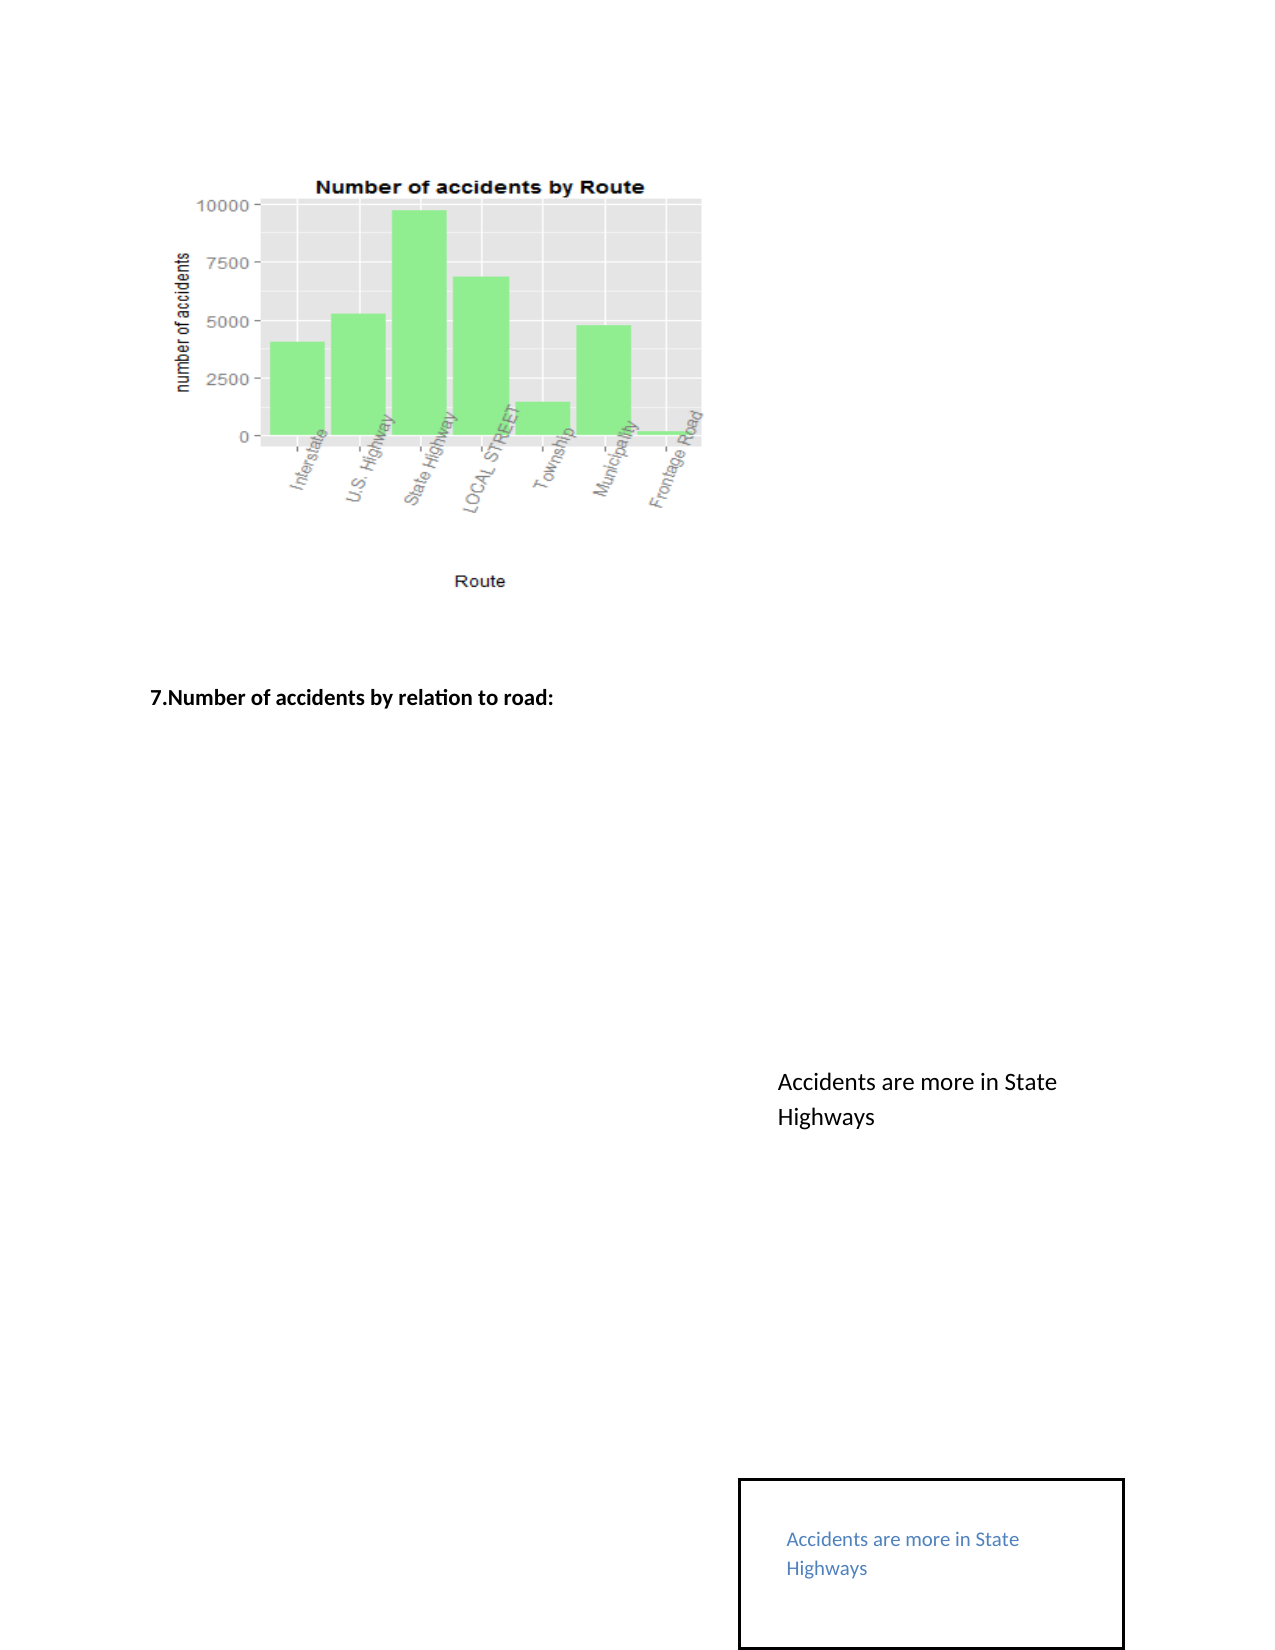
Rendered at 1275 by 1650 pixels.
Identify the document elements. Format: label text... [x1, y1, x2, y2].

picture [150, 150, 733, 605]
text 7.Number of accidents by relation to road: [150, 683, 1125, 711]
